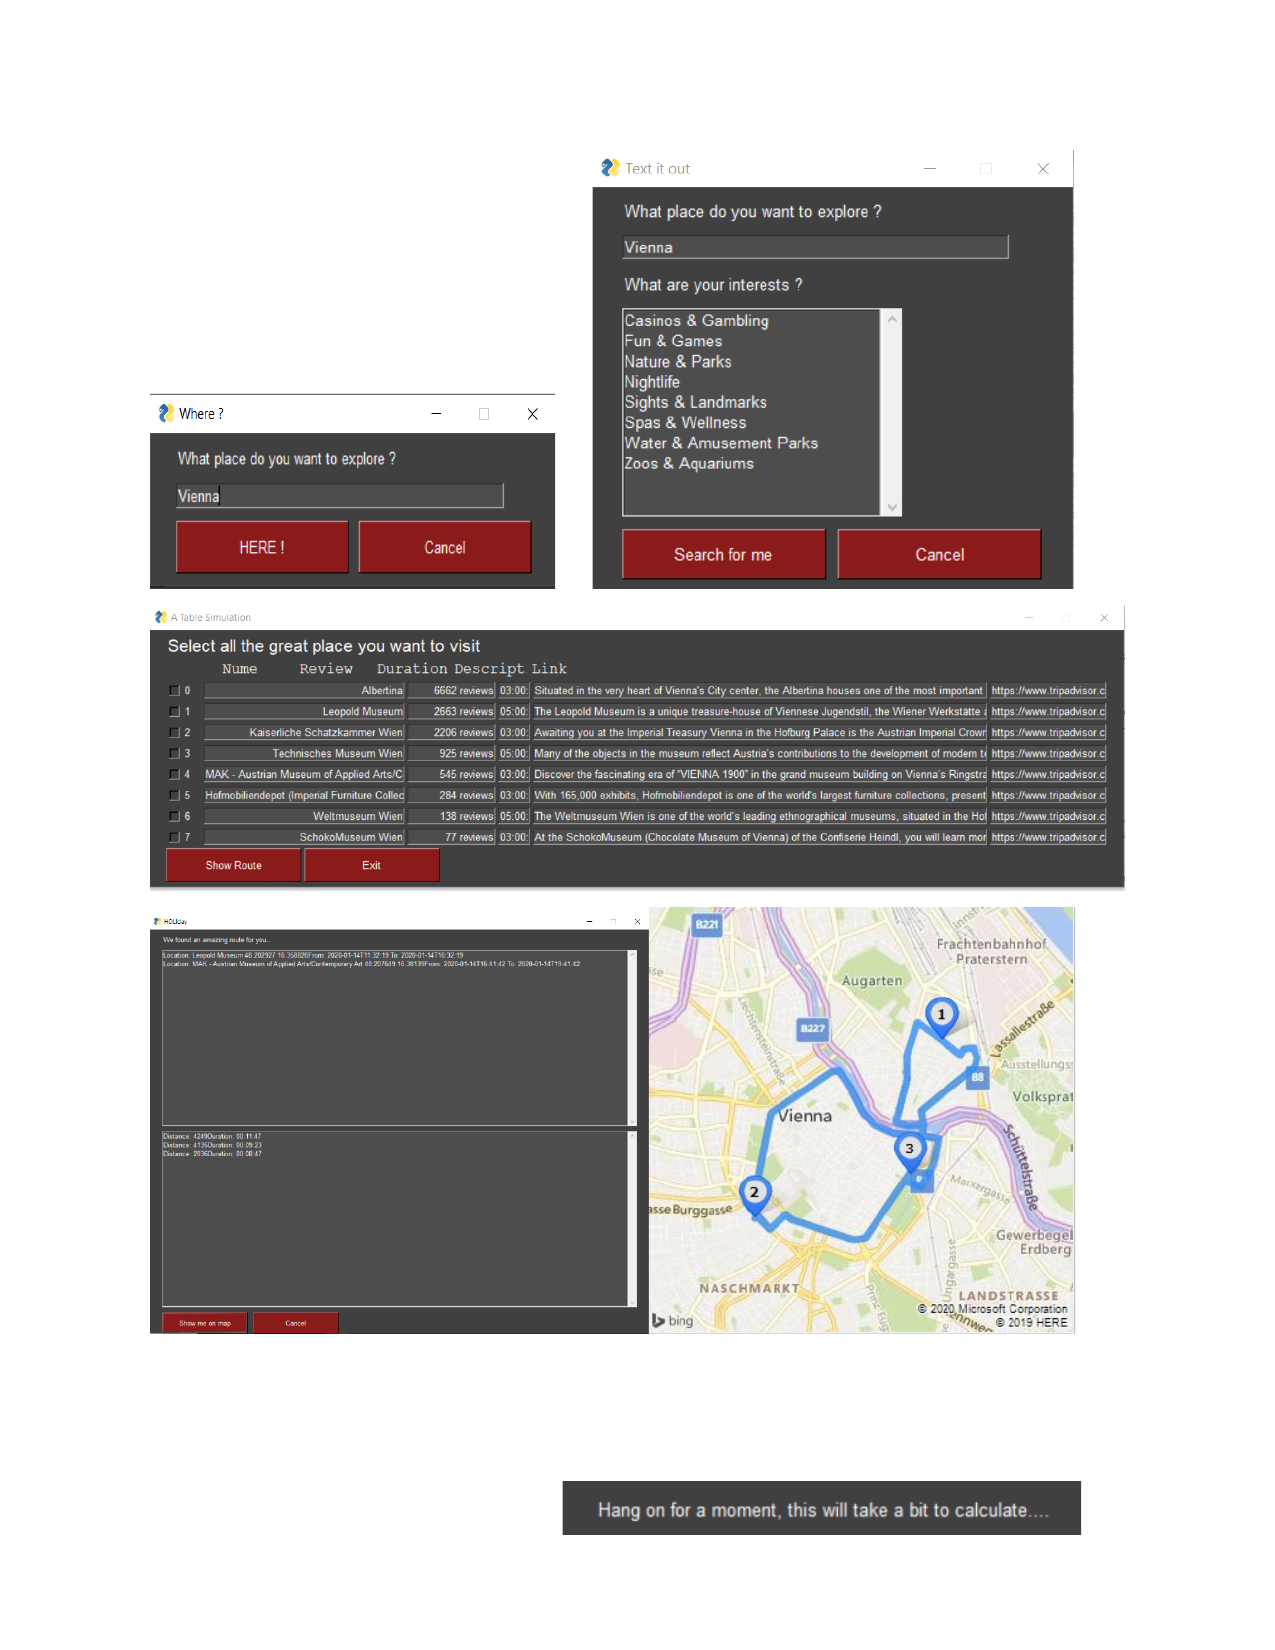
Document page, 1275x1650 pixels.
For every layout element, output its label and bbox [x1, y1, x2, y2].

picture [150, 605, 1125, 891]
picture [150, 907, 1077, 1334]
picture [562, 1481, 1082, 1535]
picture [150, 393, 556, 589]
picture [592, 150, 1074, 589]
